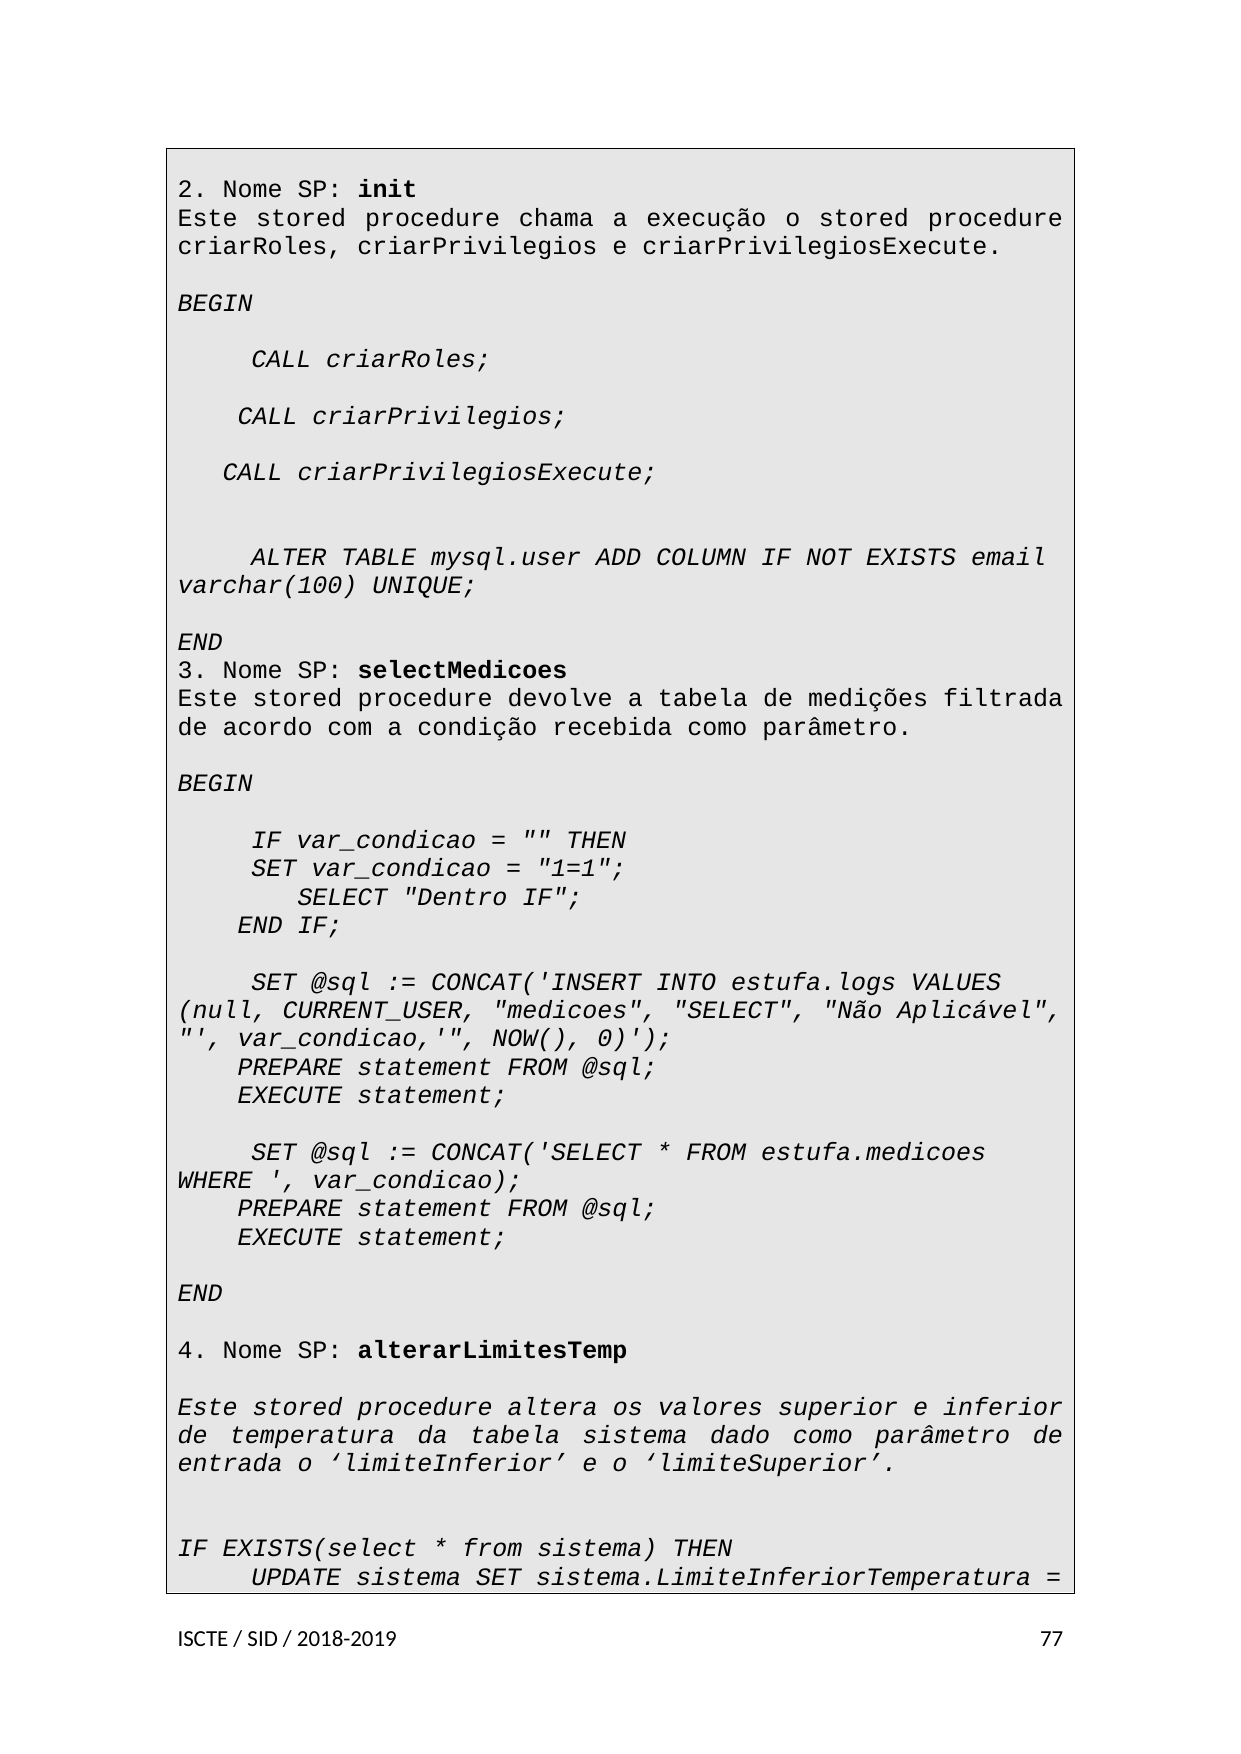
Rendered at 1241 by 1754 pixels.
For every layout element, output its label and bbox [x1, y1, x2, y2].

table_header [167, 149, 1074, 1592]
